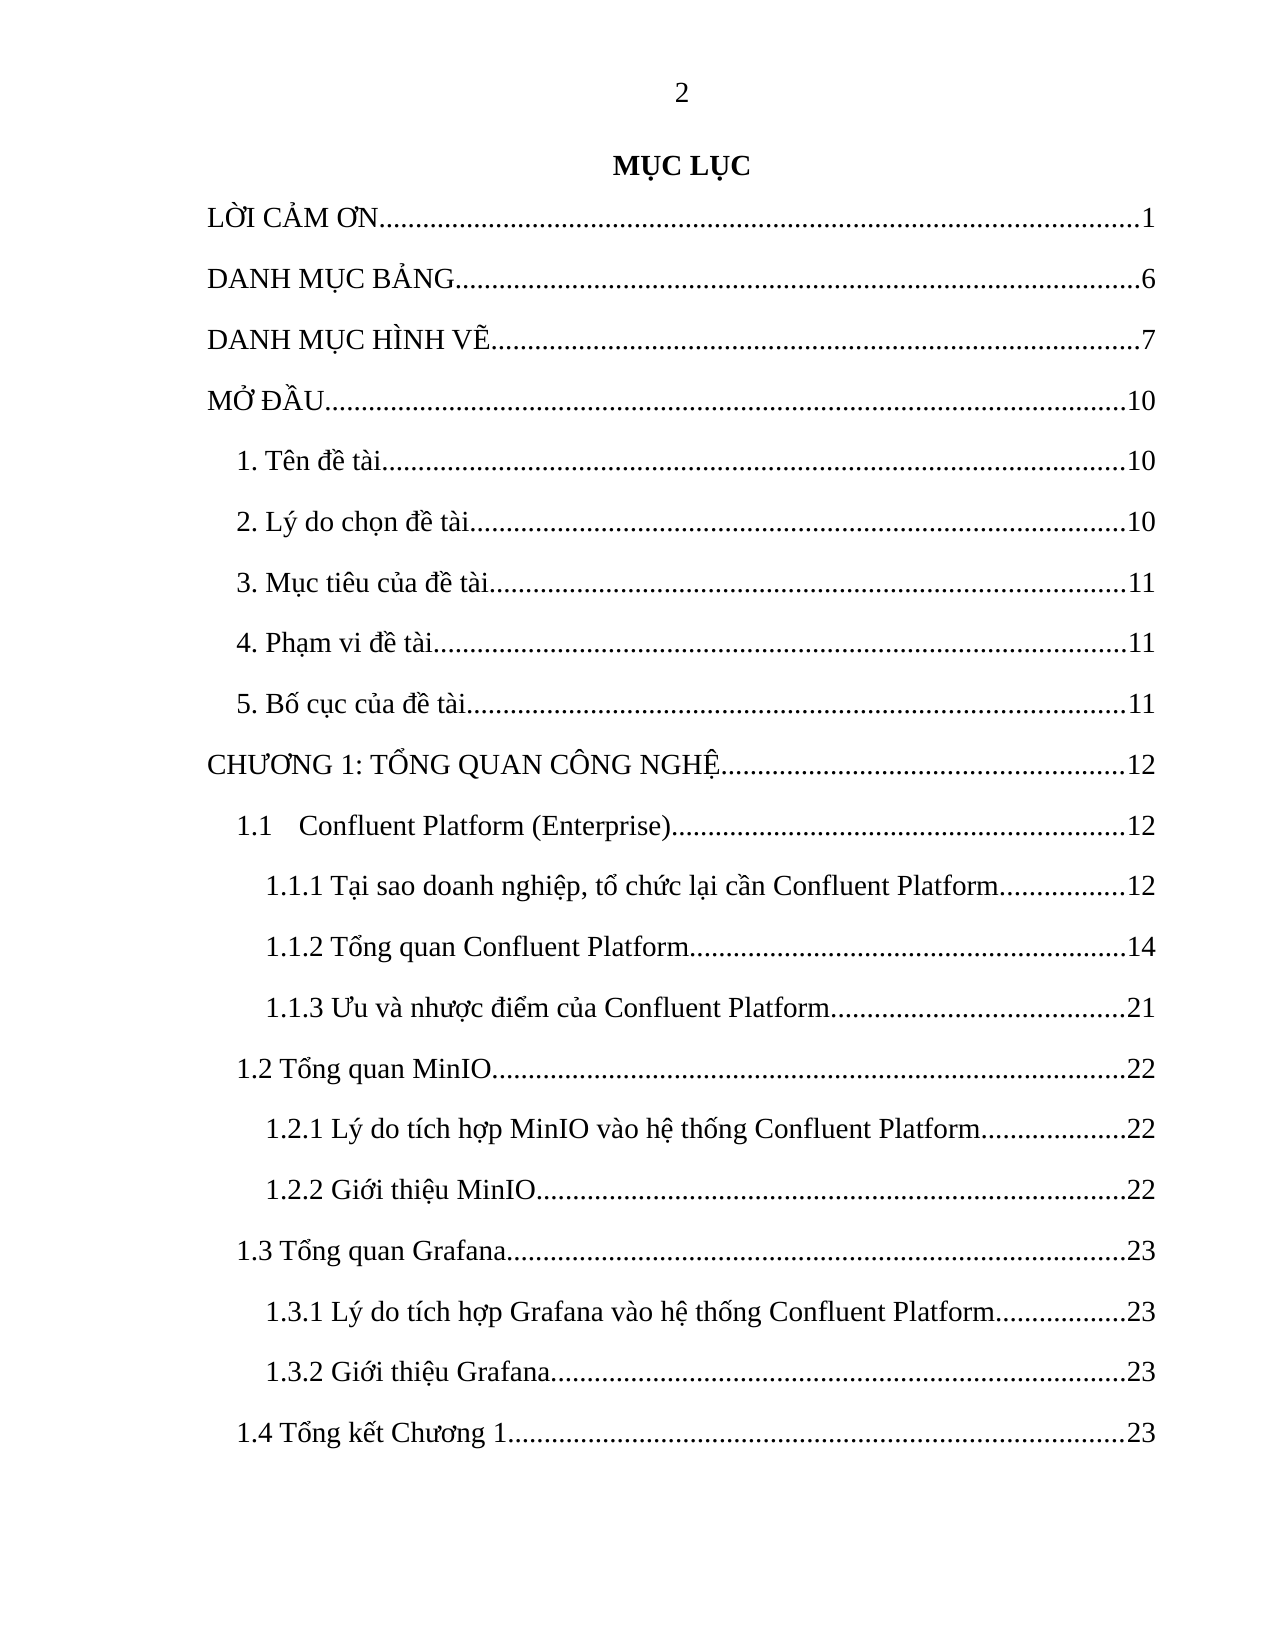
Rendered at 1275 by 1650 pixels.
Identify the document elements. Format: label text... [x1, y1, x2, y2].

text 1.1.1 Tại sao doanh nghiệp, tổ chức lại cần Confluent Platform 12 [265, 868, 1157, 902]
text 1.1.3 Ưu và nhược điểm của Confluent Platform 21 [265, 990, 1157, 1023]
text 2. Lý do chọn đề tài 10 [236, 504, 1157, 538]
text 5. Bố cục của đề tài 11 [236, 686, 1157, 720]
text 1.2 Tổng quan MinIO 22 [236, 1051, 1157, 1084]
text 1.3.1 Lý do tích hợp Grafana vào hệ thống Confluent Platform 23 [265, 1294, 1157, 1327]
text 1.1.2 Tổng quan Confluent Platform 14 [265, 929, 1157, 963]
text MỤC LỤC [207, 148, 1157, 181]
text 1.2.2 Giới thiệu MinIO 22 [265, 1172, 1157, 1206]
text 1.2.1 Lý do tích hợp MinIO vào hệ thống Confluent Platform 22 [265, 1111, 1157, 1145]
text 1.3 Tổng quan Grafana 23 [236, 1233, 1157, 1266]
text 1.3.2 Giới thiệu Grafana 23 [265, 1354, 1157, 1388]
text LỜI CẢM ƠN 1 [207, 201, 1157, 234]
text CHƯƠNG 1: TỔNG QUAN CÔNG NGHỆ 12 [207, 747, 1157, 781]
text MỞ ĐẦU 10 [207, 383, 1157, 416]
text 4. Phạm vi đề tài 11 [236, 626, 1157, 659]
text 1.1 Confluent Platform (Enterprise) 12 [236, 808, 1157, 841]
text 1.4 Tổng kết Chương 1 23 [236, 1415, 1157, 1449]
text 3. Mục tiêu của đề tài 11 [236, 565, 1157, 598]
text DANH MỤC BẢNG 6 [207, 261, 1157, 295]
text 1. Tên đề tài 10 [236, 443, 1157, 477]
text DANH MỤC HÌNH VẼ 7 [207, 322, 1157, 356]
